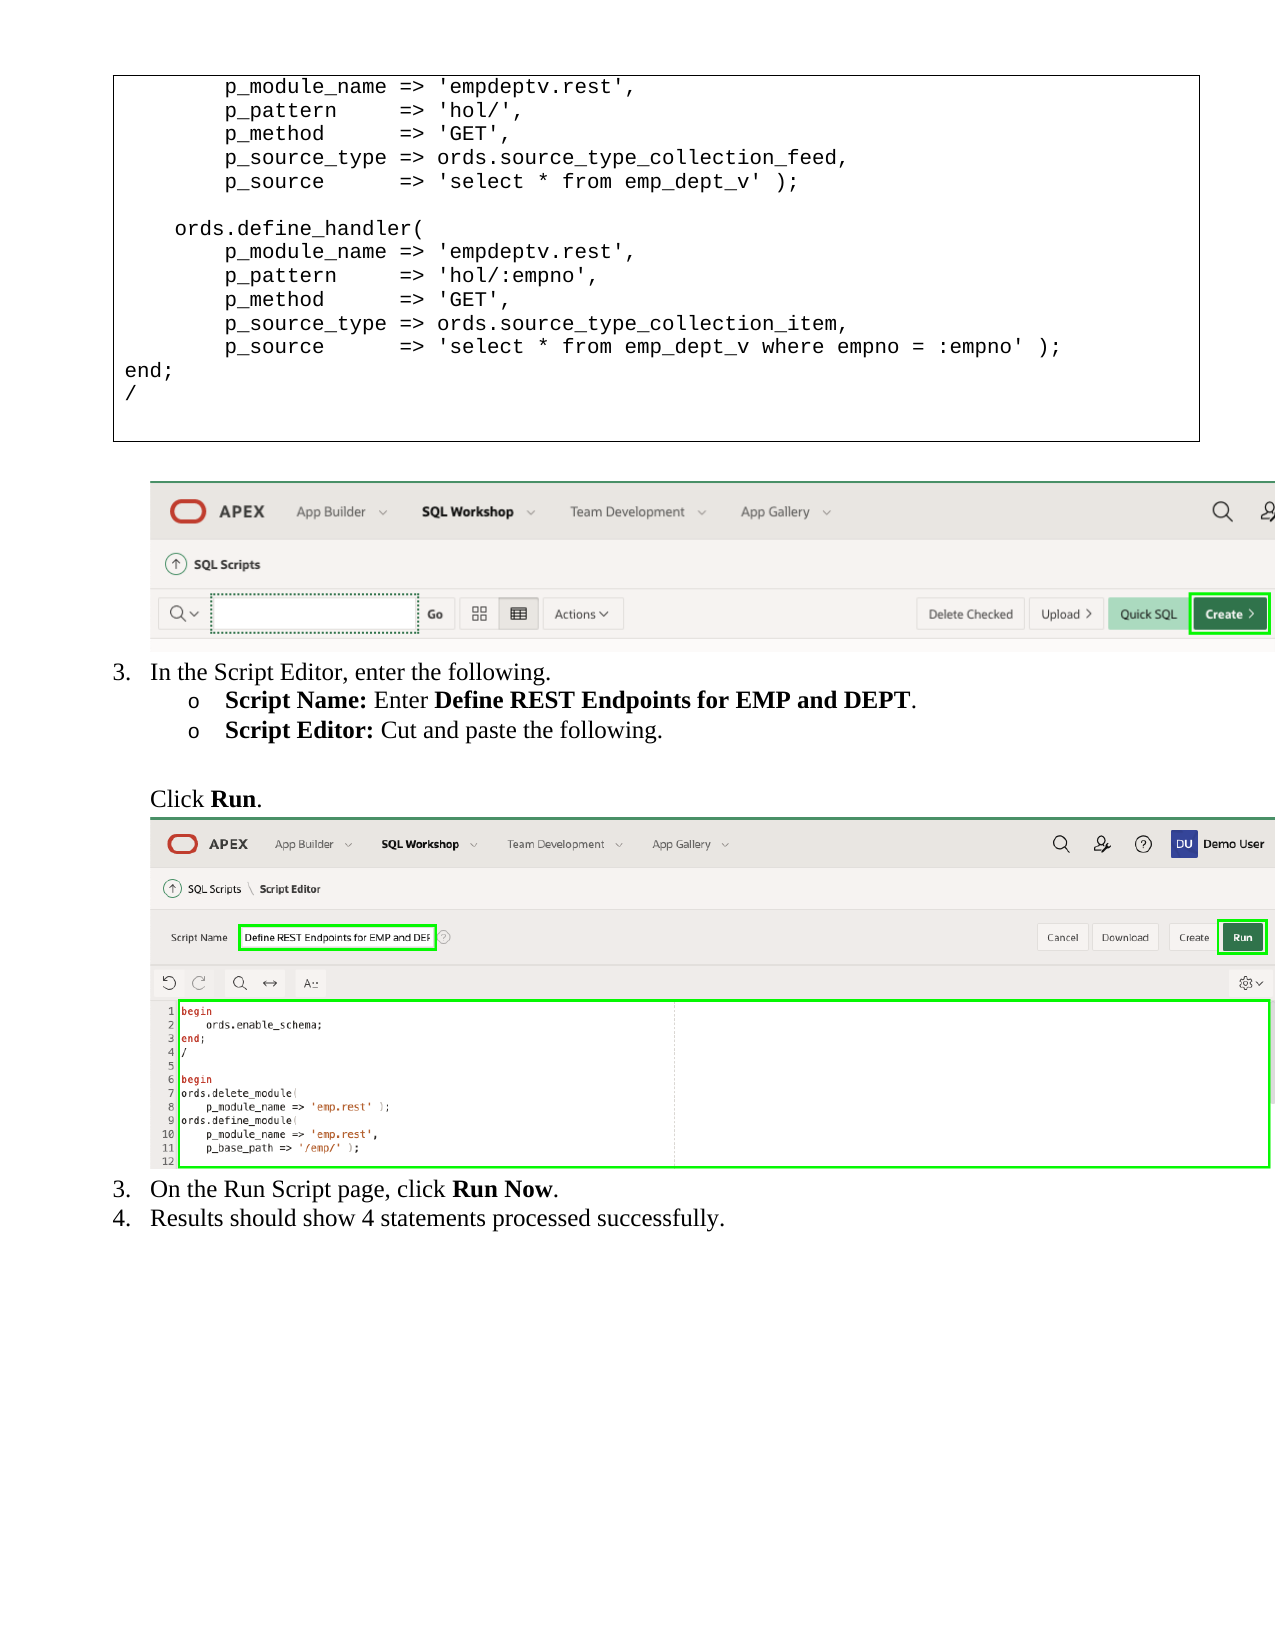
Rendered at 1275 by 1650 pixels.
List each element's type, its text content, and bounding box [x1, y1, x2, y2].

list On the Run Script page, click Run Now. [112, 1174, 1200, 1203]
picture [150, 817, 1275, 1169]
list Results should show 4 statements processed successfully. [112, 1203, 1200, 1232]
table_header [114, 76, 1199, 441]
picture [150, 481, 1275, 652]
text Click Run. [150, 784, 1200, 812]
list Script Editor: Cut and paste the following. [187, 715, 1200, 745]
list In the Script Editor, enter the following. [112, 657, 1200, 686]
list Script Name: Enter Define REST Endpoints for EMP and DEPT. [187, 686, 1200, 715]
